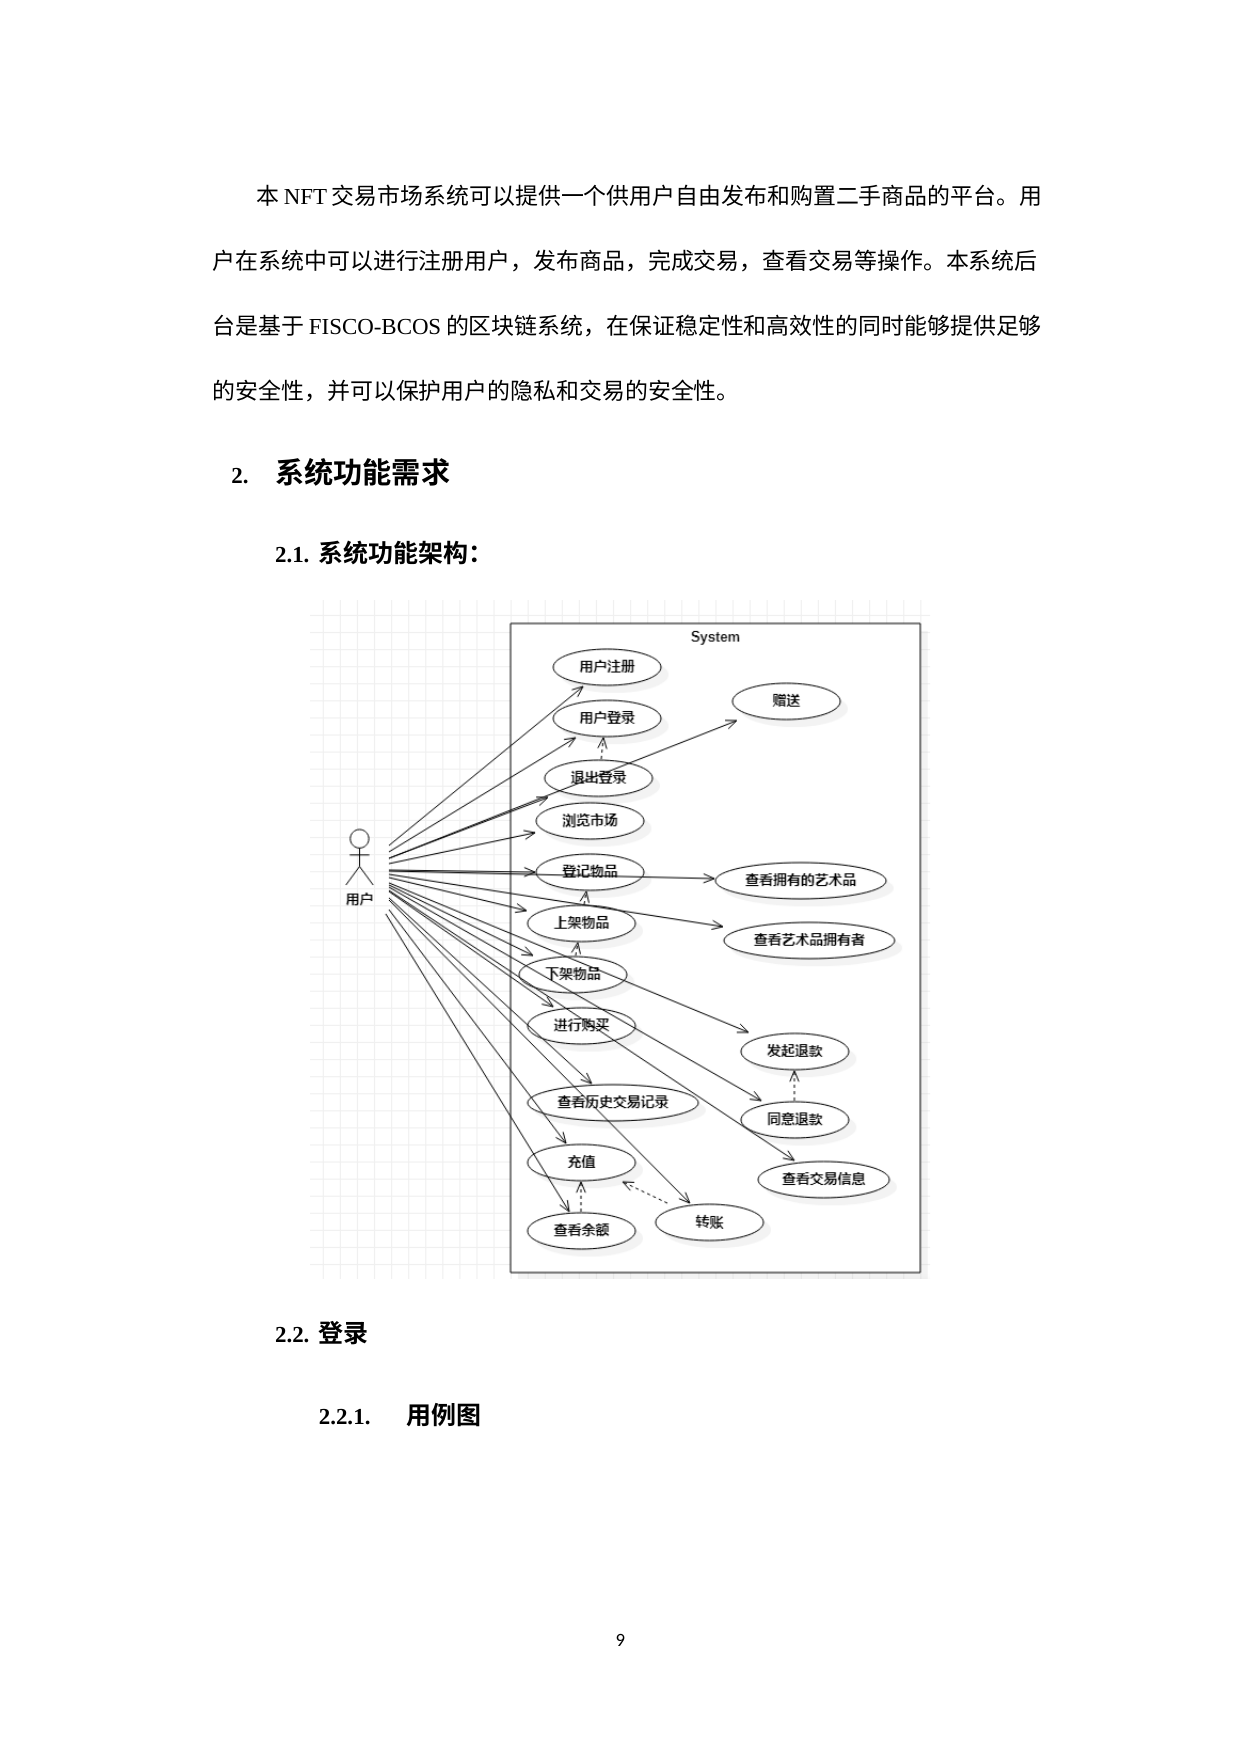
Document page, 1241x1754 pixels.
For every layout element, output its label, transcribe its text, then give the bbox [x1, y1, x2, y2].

text 本NFT交易市场系统可以提供一个供用户自由发布和购置二手商品的平台。用户在系统中可以进行注册用户，发布商品，完成交易，查看交易等操作。本系统后台是基于FISCO-BCOS的区块链系统，在保证稳定性和高效性的同时能够提供足够的安全性，并可以保护用户的隐私和交易的安全性。 [212, 162, 1053, 422]
list 系统功能架构： [275, 519, 1053, 584]
picture [310, 600, 931, 1279]
list 系统功能需求 [231, 438, 1053, 503]
list 登录 [275, 1299, 1053, 1364]
list 用例图 [319, 1381, 1053, 1446]
